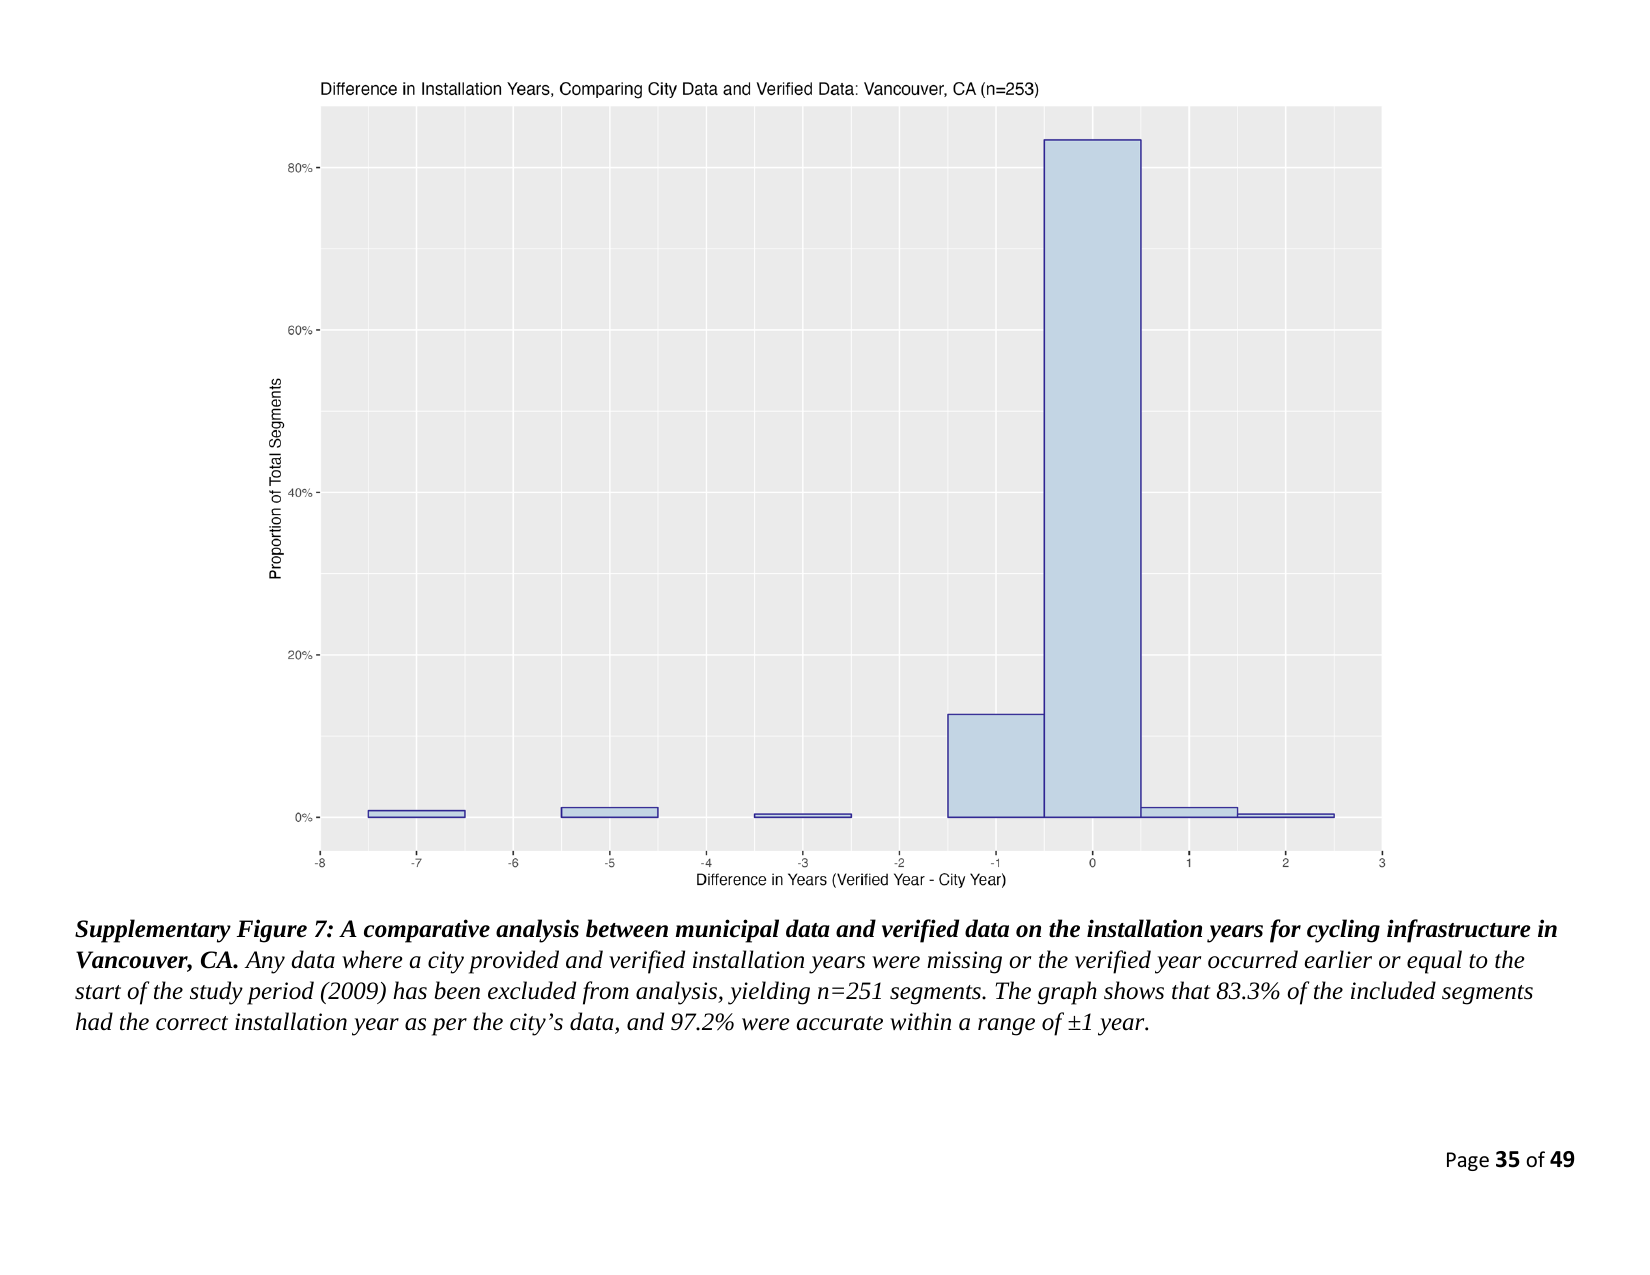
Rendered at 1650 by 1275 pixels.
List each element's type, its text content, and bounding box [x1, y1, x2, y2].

text Supplementary Figure 7: A comparative analysis between municipal data and verified data on the installation years for cycling infrastructure in Vancouver, CA. Any data where a city provided and verified installation years were missing or the verified year occurred earlier or equal to the start of the study period (2009) has been excluded from analysis, yielding n=251 segments. The graph shows that 83.3% of the included segments had the correct installation year as per the city’s data, and 97.2% were accurate within a range of ±1 year. [75, 914, 1575, 1036]
picture [261, 75, 1389, 896]
